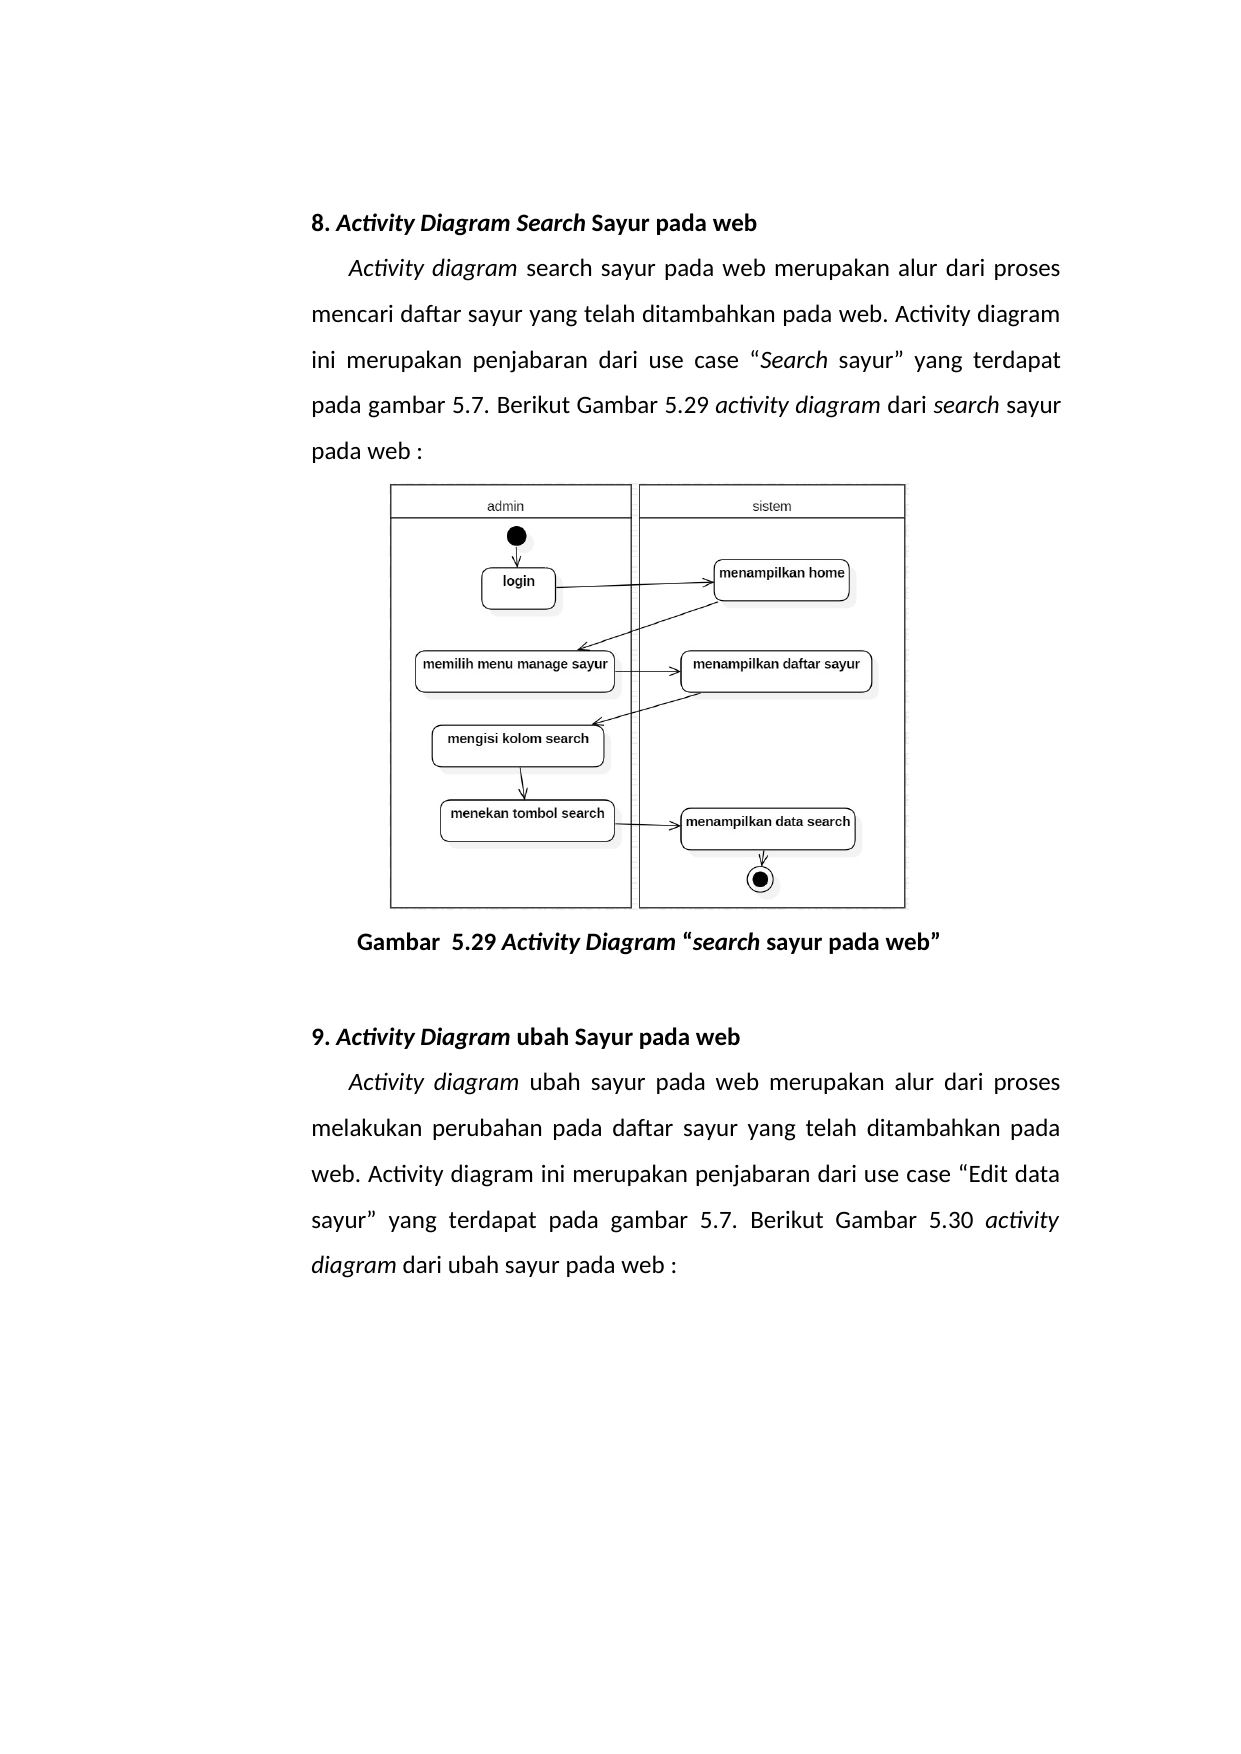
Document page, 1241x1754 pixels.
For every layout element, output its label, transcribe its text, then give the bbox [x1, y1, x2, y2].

text Activity diagram search sayur pada web merupakan alur dari proses mencari daftar sayur yang telah ditambahkan pada web. Activity diagram ini merupakan penjabaran dari use case “Search sayur” yang terdapat pada gambar 5.7. Berikut Gambar 5.29 activity diagram dari search sayur pada web : [311, 252, 1061, 466]
picture [388, 481, 909, 911]
text 9. Activity Diagram ubah Sayur pada web [311, 1021, 1061, 1051]
subtitle Gambar 5.29 Activity Diagram “search sayur pada web” [236, 926, 1061, 957]
text 8. Activity Diagram Search Sayur pada web [311, 207, 1061, 237]
text Activity diagram ubah sayur pada web merupakan alur dari proses melakukan perubahan pada daftar sayur yang telah ditambahkan pada web. Activity diagram ini merupakan penjabaran dari use case “Edit data sayur” yang terdapat pada gambar 5.7. Berikut Gambar 5.30 activity diagram dari ubah sayur pada web : [311, 1067, 1061, 1280]
